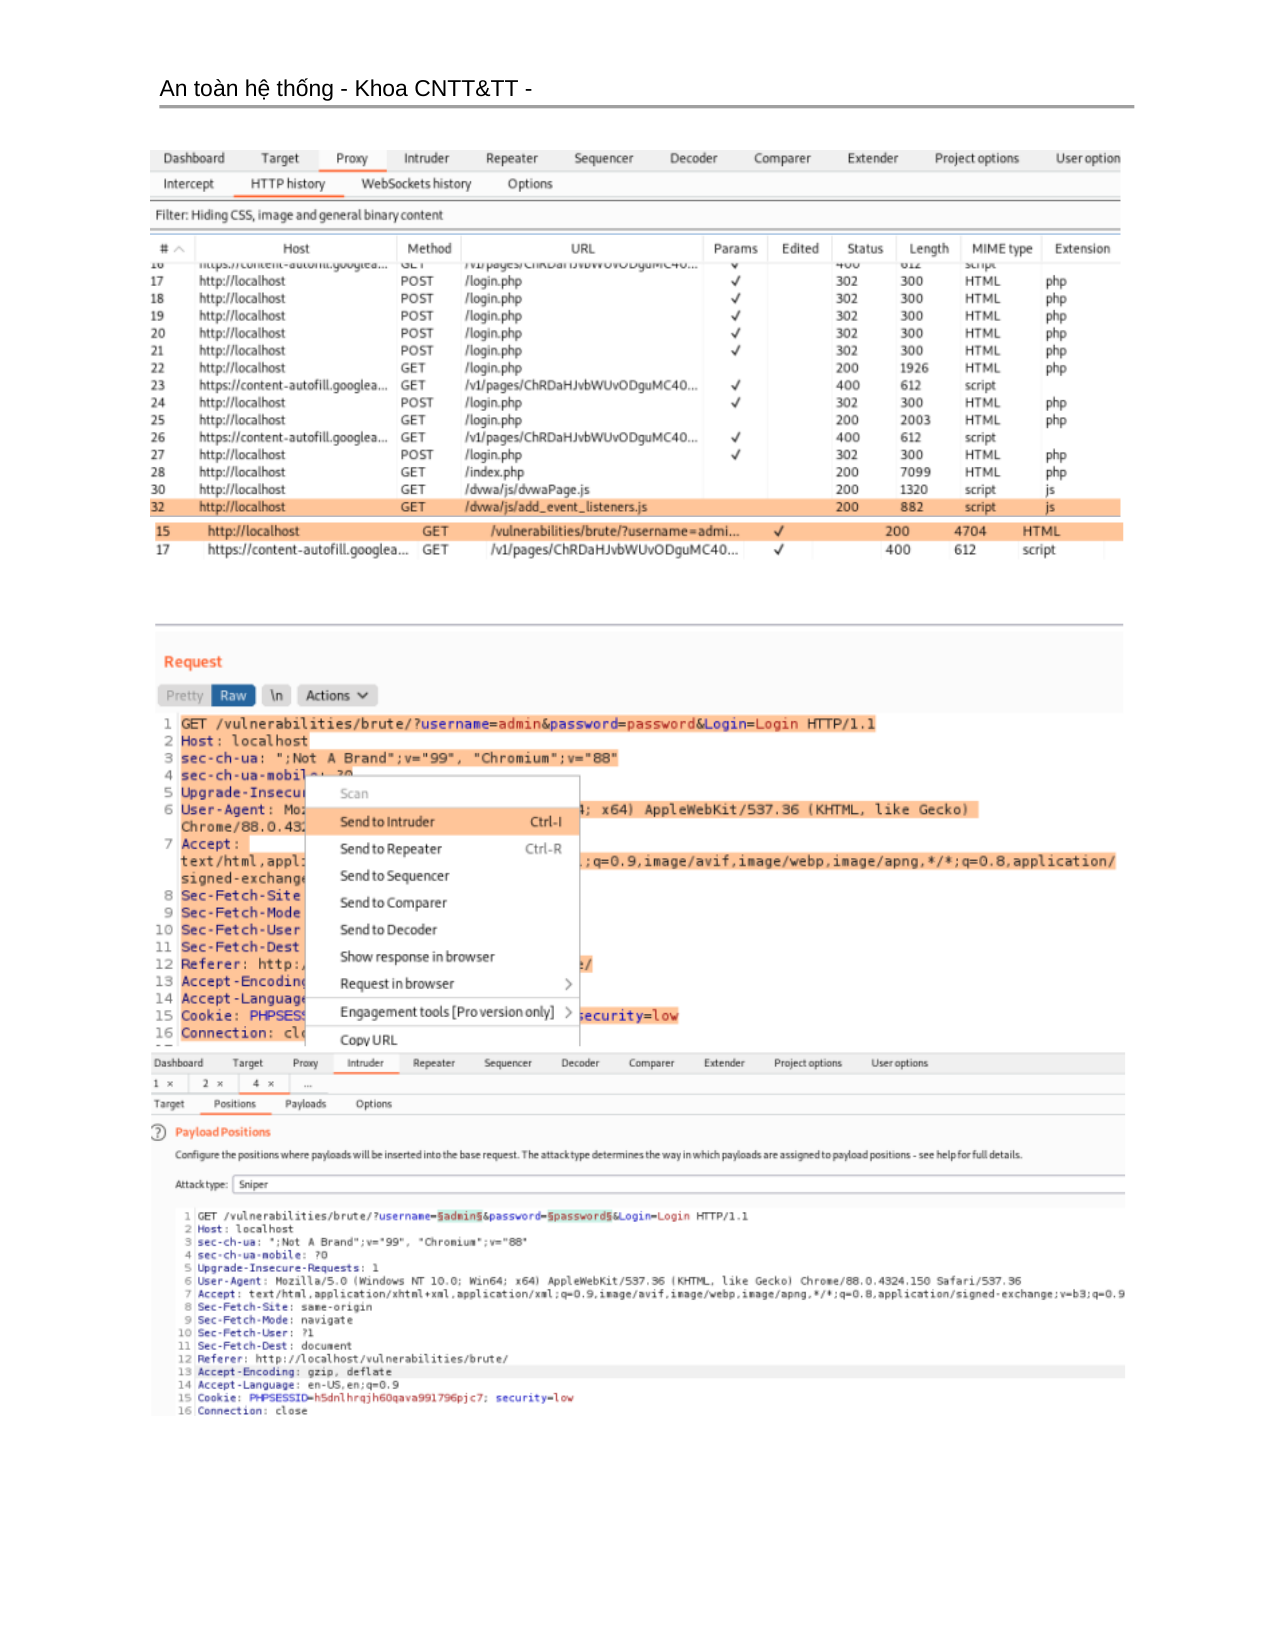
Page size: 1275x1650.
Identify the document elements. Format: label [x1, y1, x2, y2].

picture [150, 150, 1125, 517]
picture [150, 520, 1125, 1049]
picture [150, 1052, 1125, 1416]
